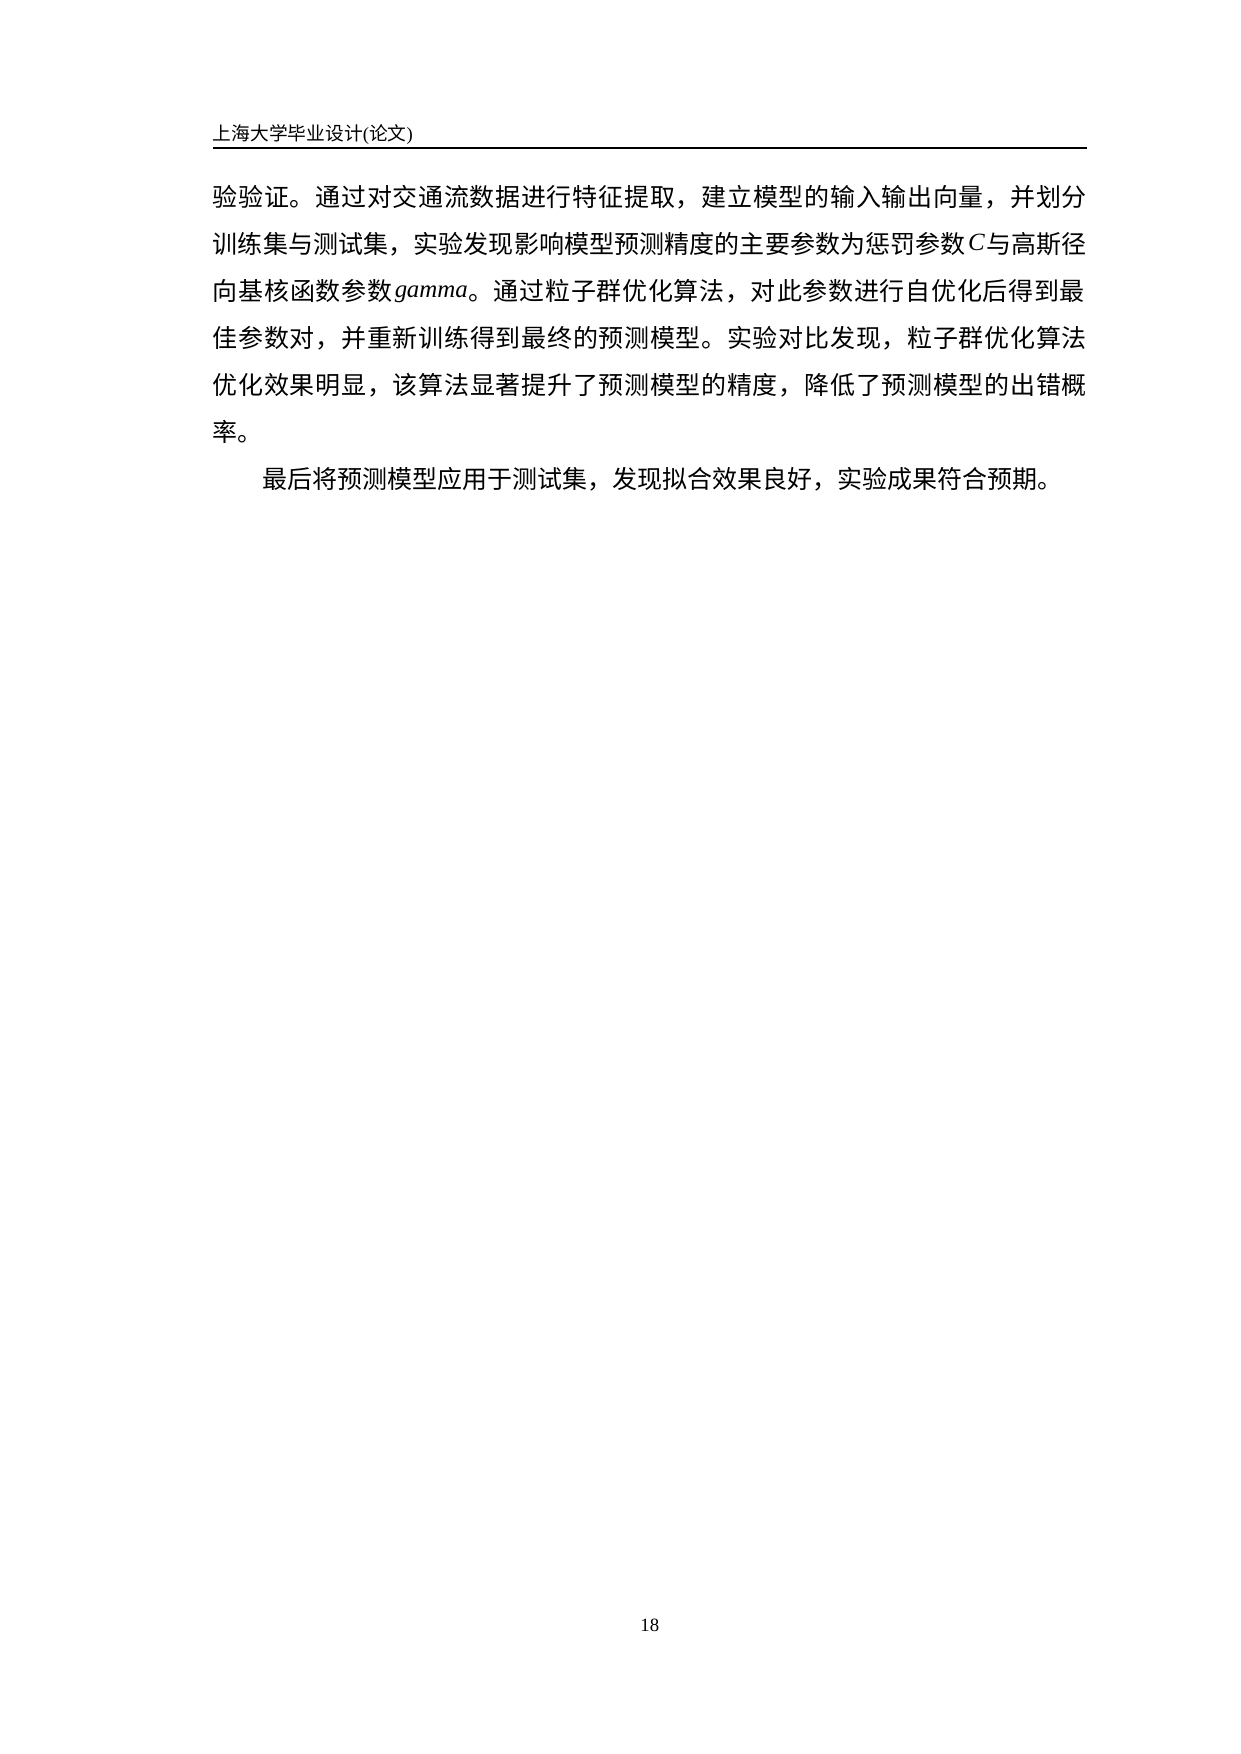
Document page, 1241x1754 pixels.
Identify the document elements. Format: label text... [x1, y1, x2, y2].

text 最后将预测模型应用于测试集，发现拟合效果良好，实验成果符合预期。 [213, 460, 1087, 496]
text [213, 177, 1087, 449]
